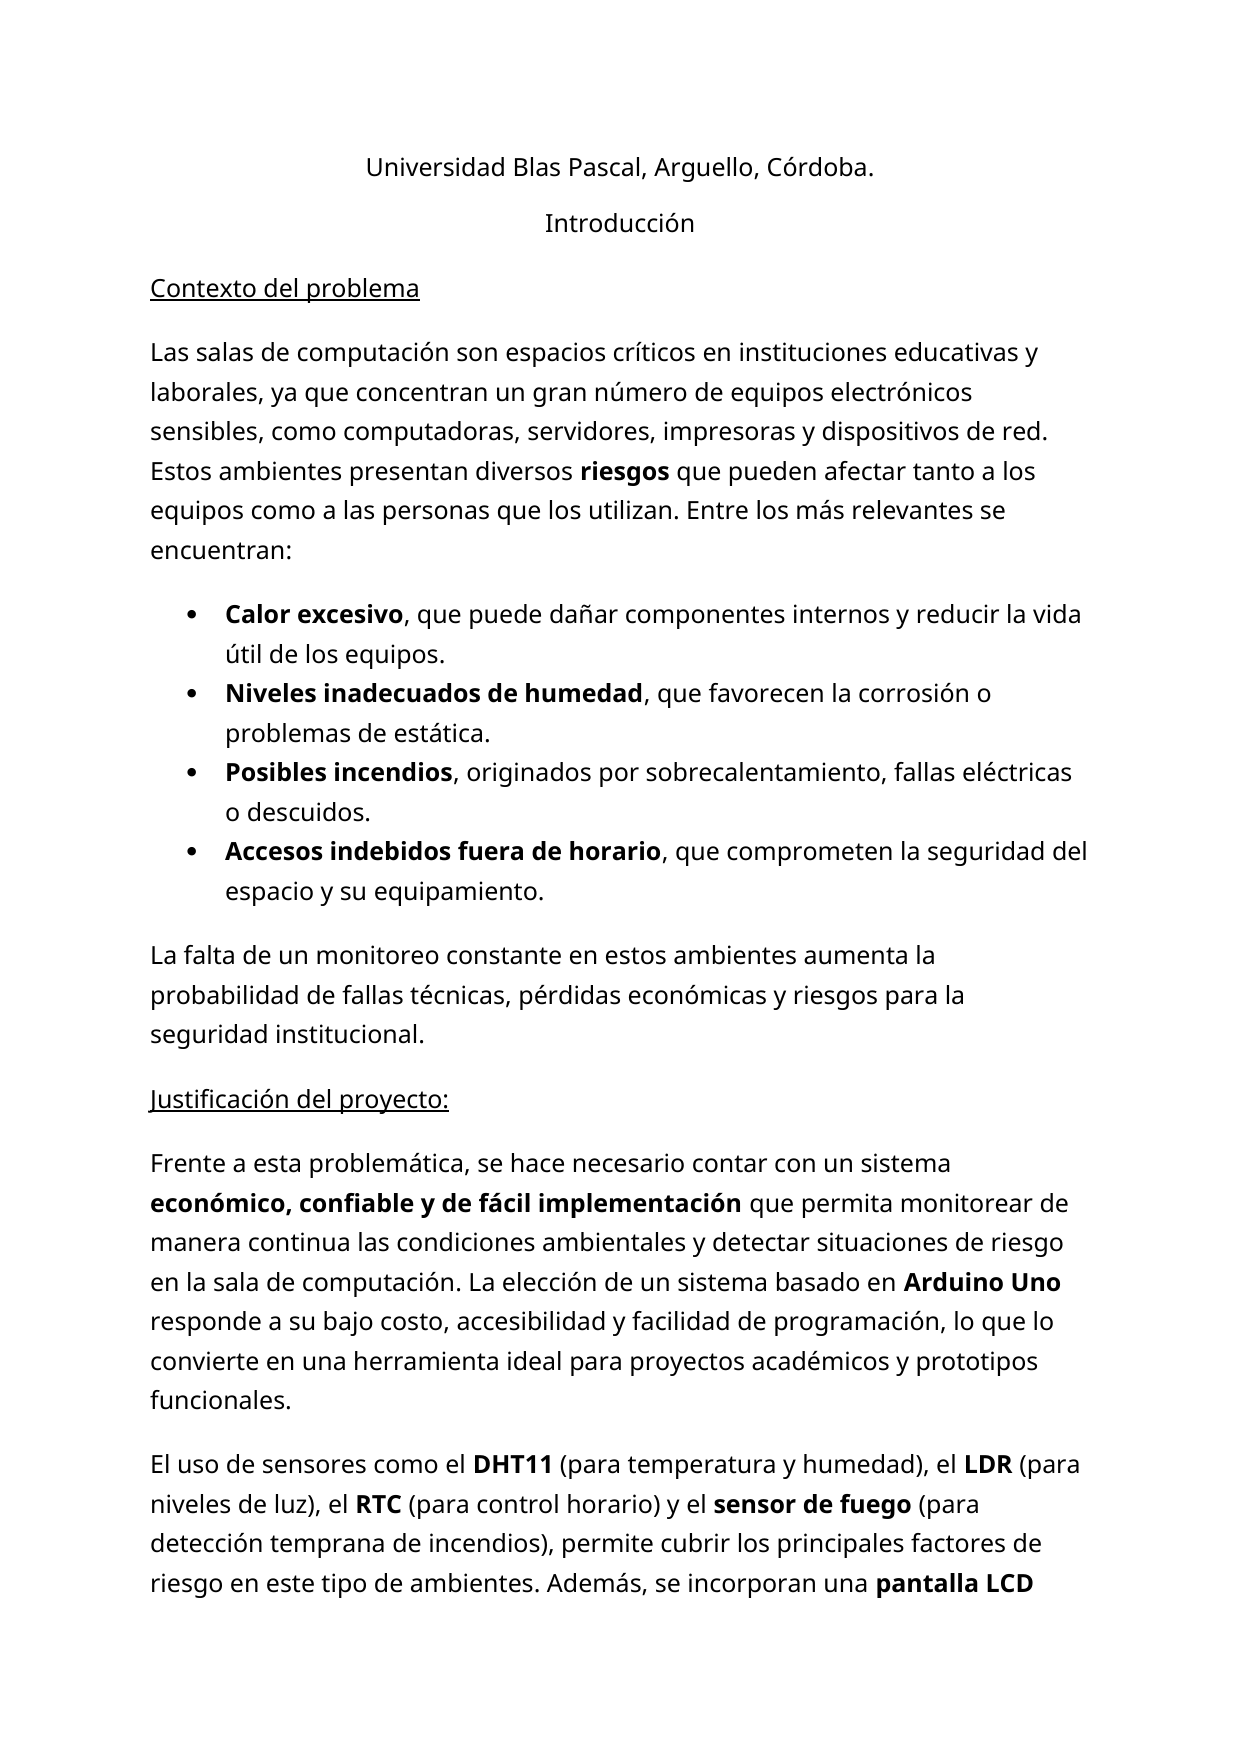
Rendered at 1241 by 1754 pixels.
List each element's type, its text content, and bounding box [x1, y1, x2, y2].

list Accesos indebidos fuera de horario, que comprometen la seguridad del espacio y su equipamiento. [187, 834, 1090, 907]
text Introducción [150, 206, 1090, 240]
text Universidad Blas Pascal, Arguello, Córdoba. [150, 150, 1090, 184]
text Frente a esta problemática, se hace necesario contar con un sistema económico, confiable y de fácil implementación que permita monitorear de manera continua las condiciones ambientales y detectar situaciones de riesgo en la sala de computación. La elección de un sistema basado en Arduino Uno responde a su bajo costo, accesibilidad y facilidad de programación, lo que lo convierte en una herramienta ideal para proyectos académicos y prototipos funcionales. [150, 1146, 1090, 1417]
list Posibles incendios, originados por sobrecalentamiento, fallas eléctricas o descuidos. [187, 755, 1090, 828]
list Calor excesivo, que puede dañar componentes internos y reducir la vida útil de los equipos. [187, 597, 1090, 671]
text La falta de un monitoreo constante en estos ambientes aumenta la probabilidad de fallas técnicas, pérdidas económicas y riesgos para la seguridad institucional. [150, 938, 1090, 1051]
text Las salas de computación son espacios críticos en instituciones educativas y laborales, ya que concentran un gran número de equipos electrónicos sensibles, como computadoras, servidores, impresoras y dispositivos de red. Estos ambientes presentan diversos riesgos que pueden afectar tanto a los equipos como a las personas que los utilizan. Entre los más relevantes se encuentran: [150, 335, 1090, 567]
text Contexto del problema [150, 271, 1090, 305]
list Niveles inadecuados de humedad, que favorecen la corrosión o problemas de estática. [187, 676, 1090, 749]
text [150, 1447, 1090, 1599]
text Justificación del proyecto: [150, 1081, 1090, 1115]
